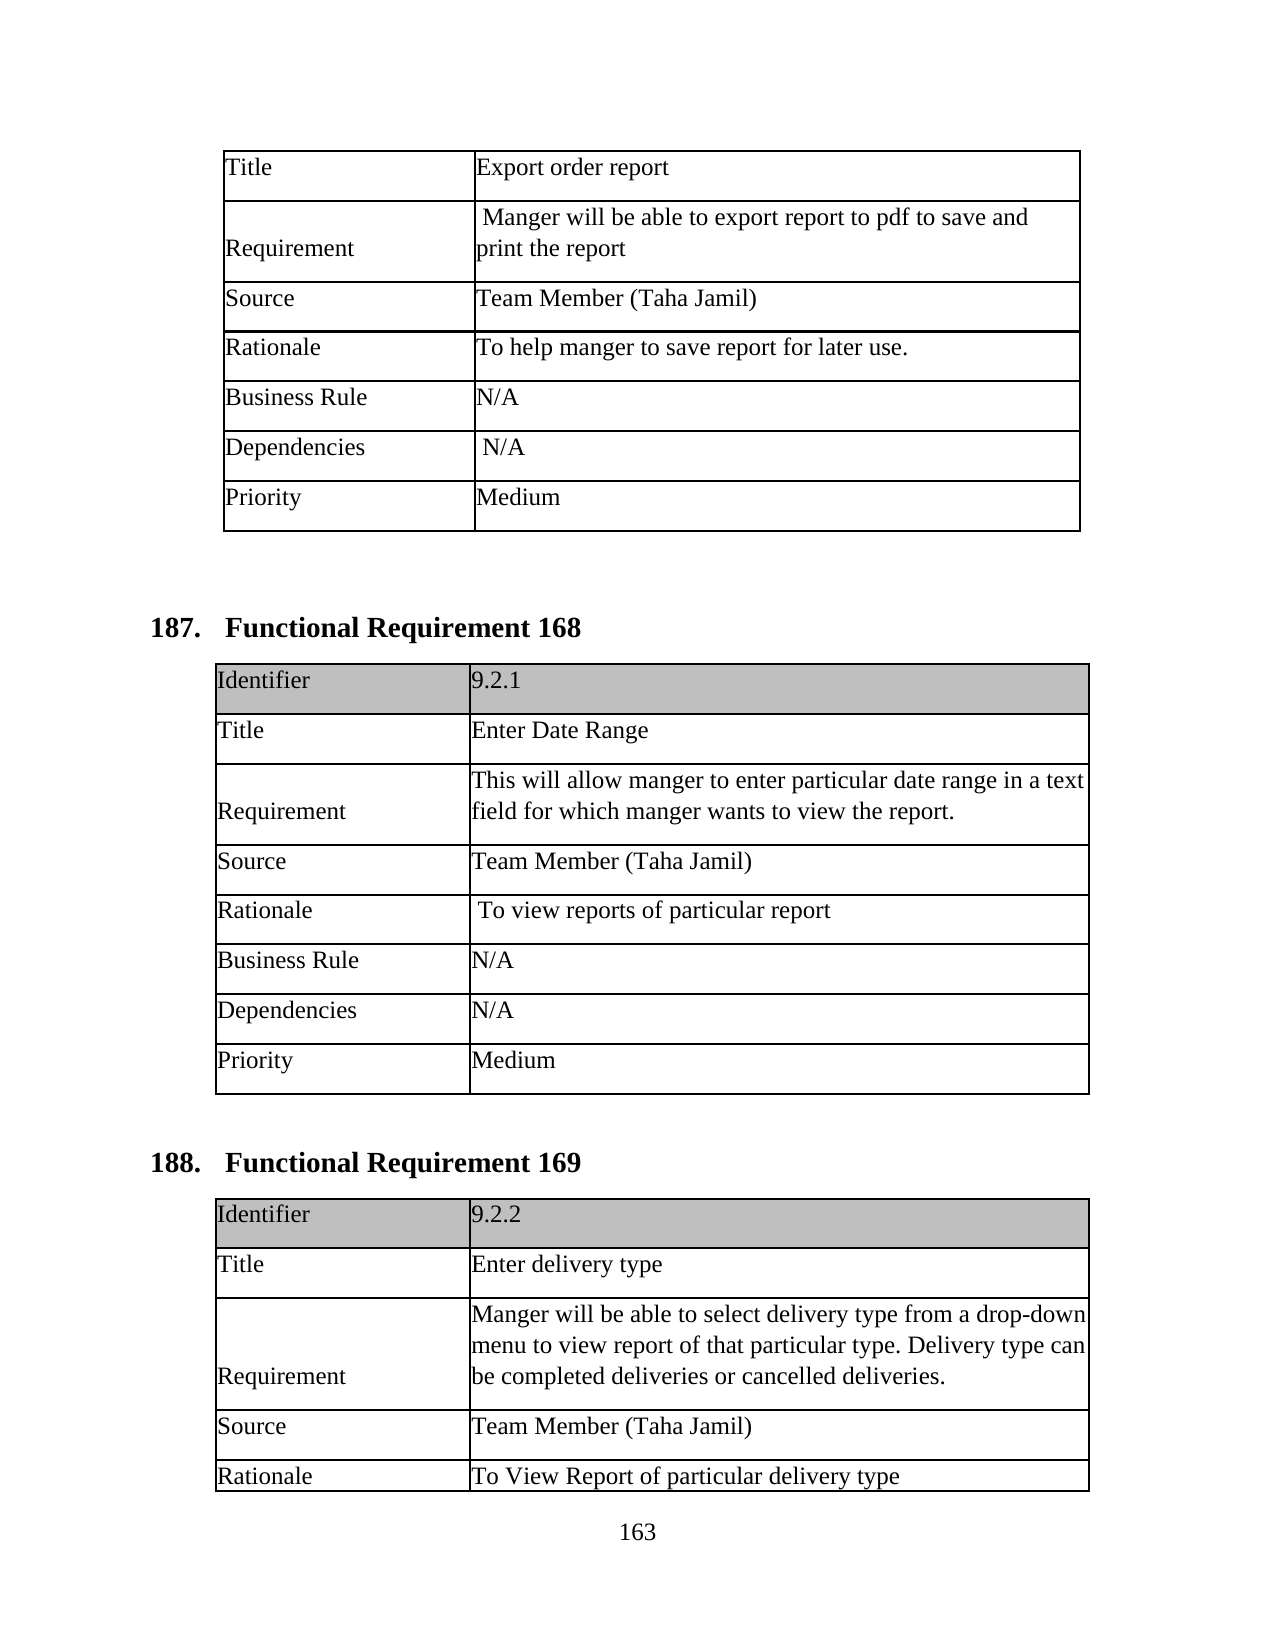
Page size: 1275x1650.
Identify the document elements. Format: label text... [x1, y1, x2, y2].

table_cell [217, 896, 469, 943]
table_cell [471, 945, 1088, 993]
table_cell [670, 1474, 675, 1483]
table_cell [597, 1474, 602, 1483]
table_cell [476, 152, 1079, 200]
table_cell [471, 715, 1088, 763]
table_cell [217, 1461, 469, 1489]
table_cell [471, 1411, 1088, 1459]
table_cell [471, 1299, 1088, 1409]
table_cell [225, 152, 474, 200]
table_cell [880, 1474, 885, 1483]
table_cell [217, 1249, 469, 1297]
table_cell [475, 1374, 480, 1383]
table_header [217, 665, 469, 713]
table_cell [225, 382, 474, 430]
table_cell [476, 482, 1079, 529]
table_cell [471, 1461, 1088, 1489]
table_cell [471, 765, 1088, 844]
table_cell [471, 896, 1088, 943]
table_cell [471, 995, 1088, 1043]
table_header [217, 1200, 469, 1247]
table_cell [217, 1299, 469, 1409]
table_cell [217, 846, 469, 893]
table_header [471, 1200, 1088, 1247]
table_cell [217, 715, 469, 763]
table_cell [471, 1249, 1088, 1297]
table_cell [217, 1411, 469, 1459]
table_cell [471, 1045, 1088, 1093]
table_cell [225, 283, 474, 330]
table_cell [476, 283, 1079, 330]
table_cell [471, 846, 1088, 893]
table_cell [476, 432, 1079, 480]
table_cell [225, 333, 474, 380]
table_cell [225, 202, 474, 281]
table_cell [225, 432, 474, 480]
list Functional Requirement 169 [150, 1145, 1125, 1178]
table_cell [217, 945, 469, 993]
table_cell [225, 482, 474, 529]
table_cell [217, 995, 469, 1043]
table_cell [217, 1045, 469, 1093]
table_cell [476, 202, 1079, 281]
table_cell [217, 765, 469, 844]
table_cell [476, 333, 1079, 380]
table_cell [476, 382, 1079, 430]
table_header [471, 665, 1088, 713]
list Functional Requirement 168 [150, 610, 1125, 644]
